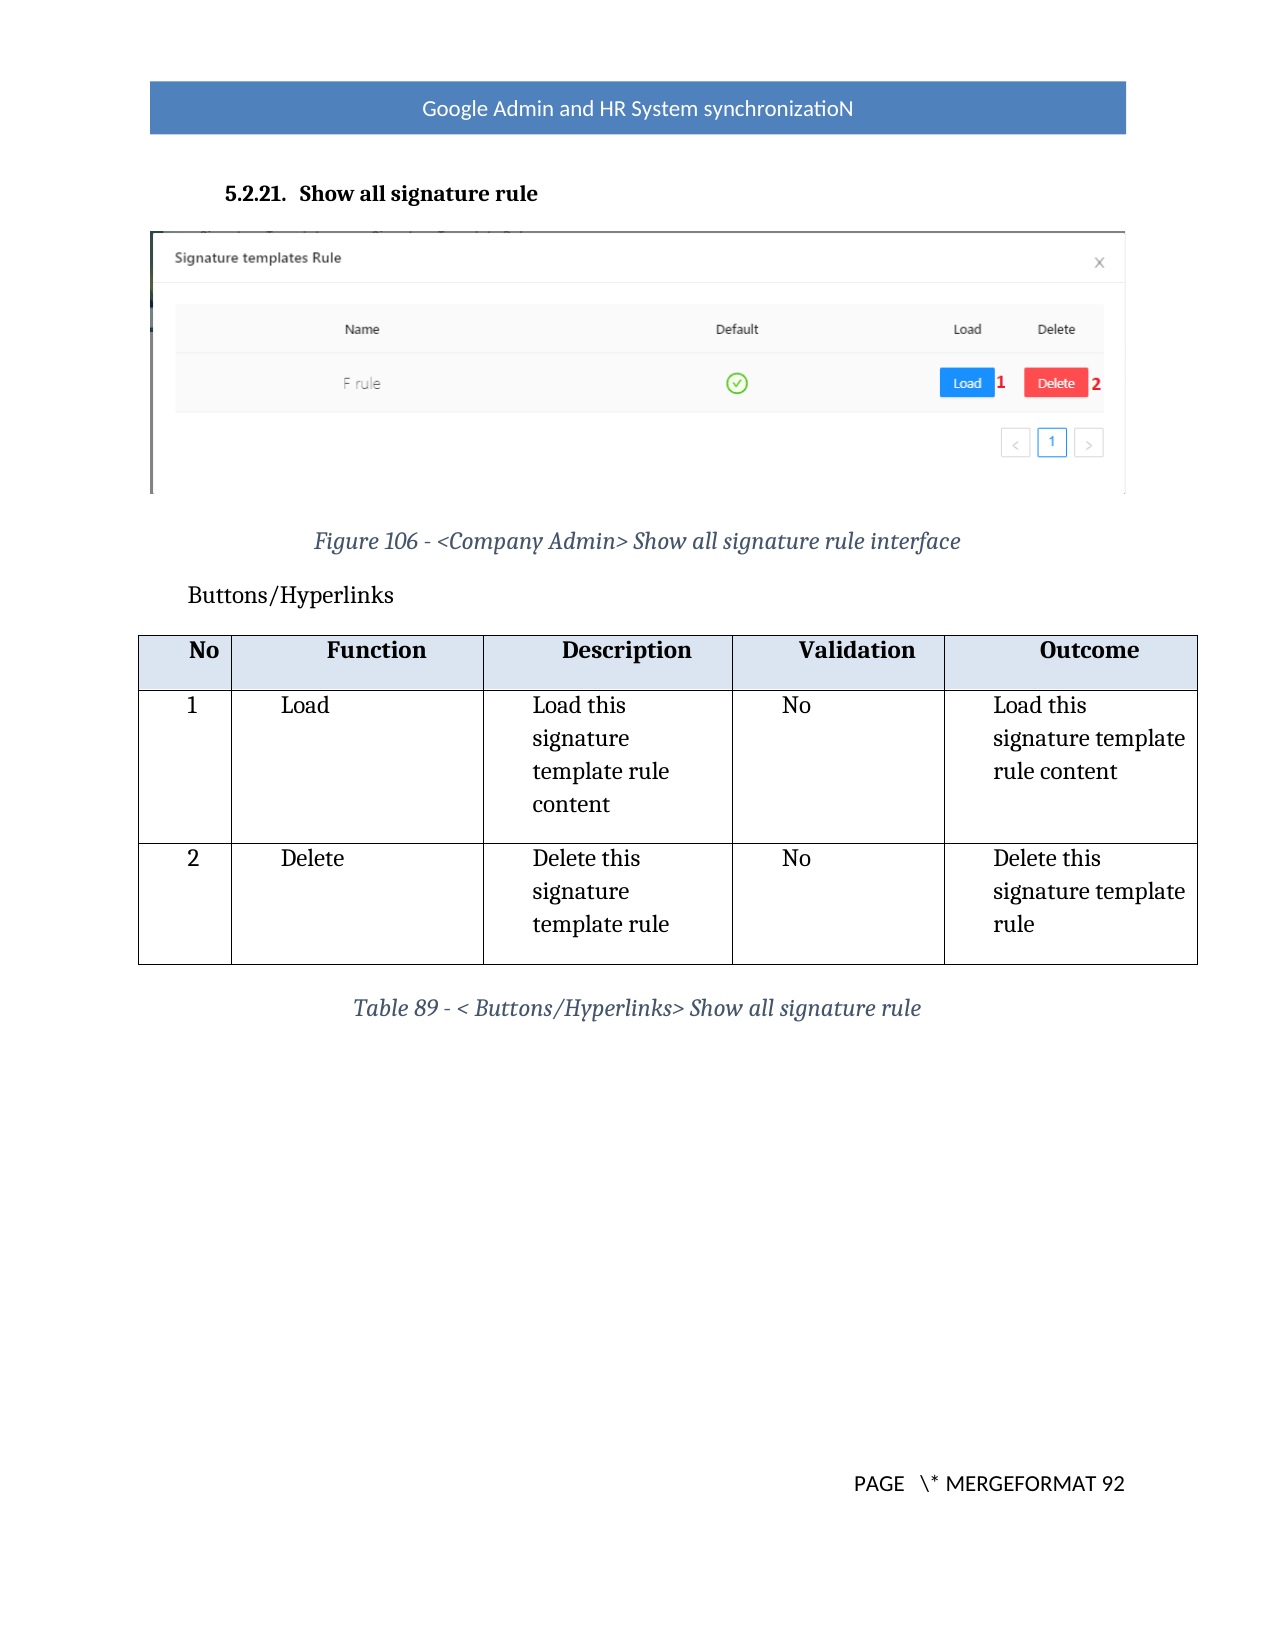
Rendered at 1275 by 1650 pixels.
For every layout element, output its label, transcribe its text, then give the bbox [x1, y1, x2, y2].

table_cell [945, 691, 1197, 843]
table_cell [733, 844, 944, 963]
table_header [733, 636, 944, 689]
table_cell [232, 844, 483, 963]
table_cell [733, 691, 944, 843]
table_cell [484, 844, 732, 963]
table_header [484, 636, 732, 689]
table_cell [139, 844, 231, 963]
subtitle Show all signature rule [225, 181, 1125, 207]
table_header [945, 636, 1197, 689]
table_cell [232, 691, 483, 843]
picture [150, 231, 1125, 494]
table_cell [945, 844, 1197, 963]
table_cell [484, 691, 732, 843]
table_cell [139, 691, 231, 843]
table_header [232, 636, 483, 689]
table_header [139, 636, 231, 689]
text Buttons/Hyperlinks [187, 581, 1125, 610]
